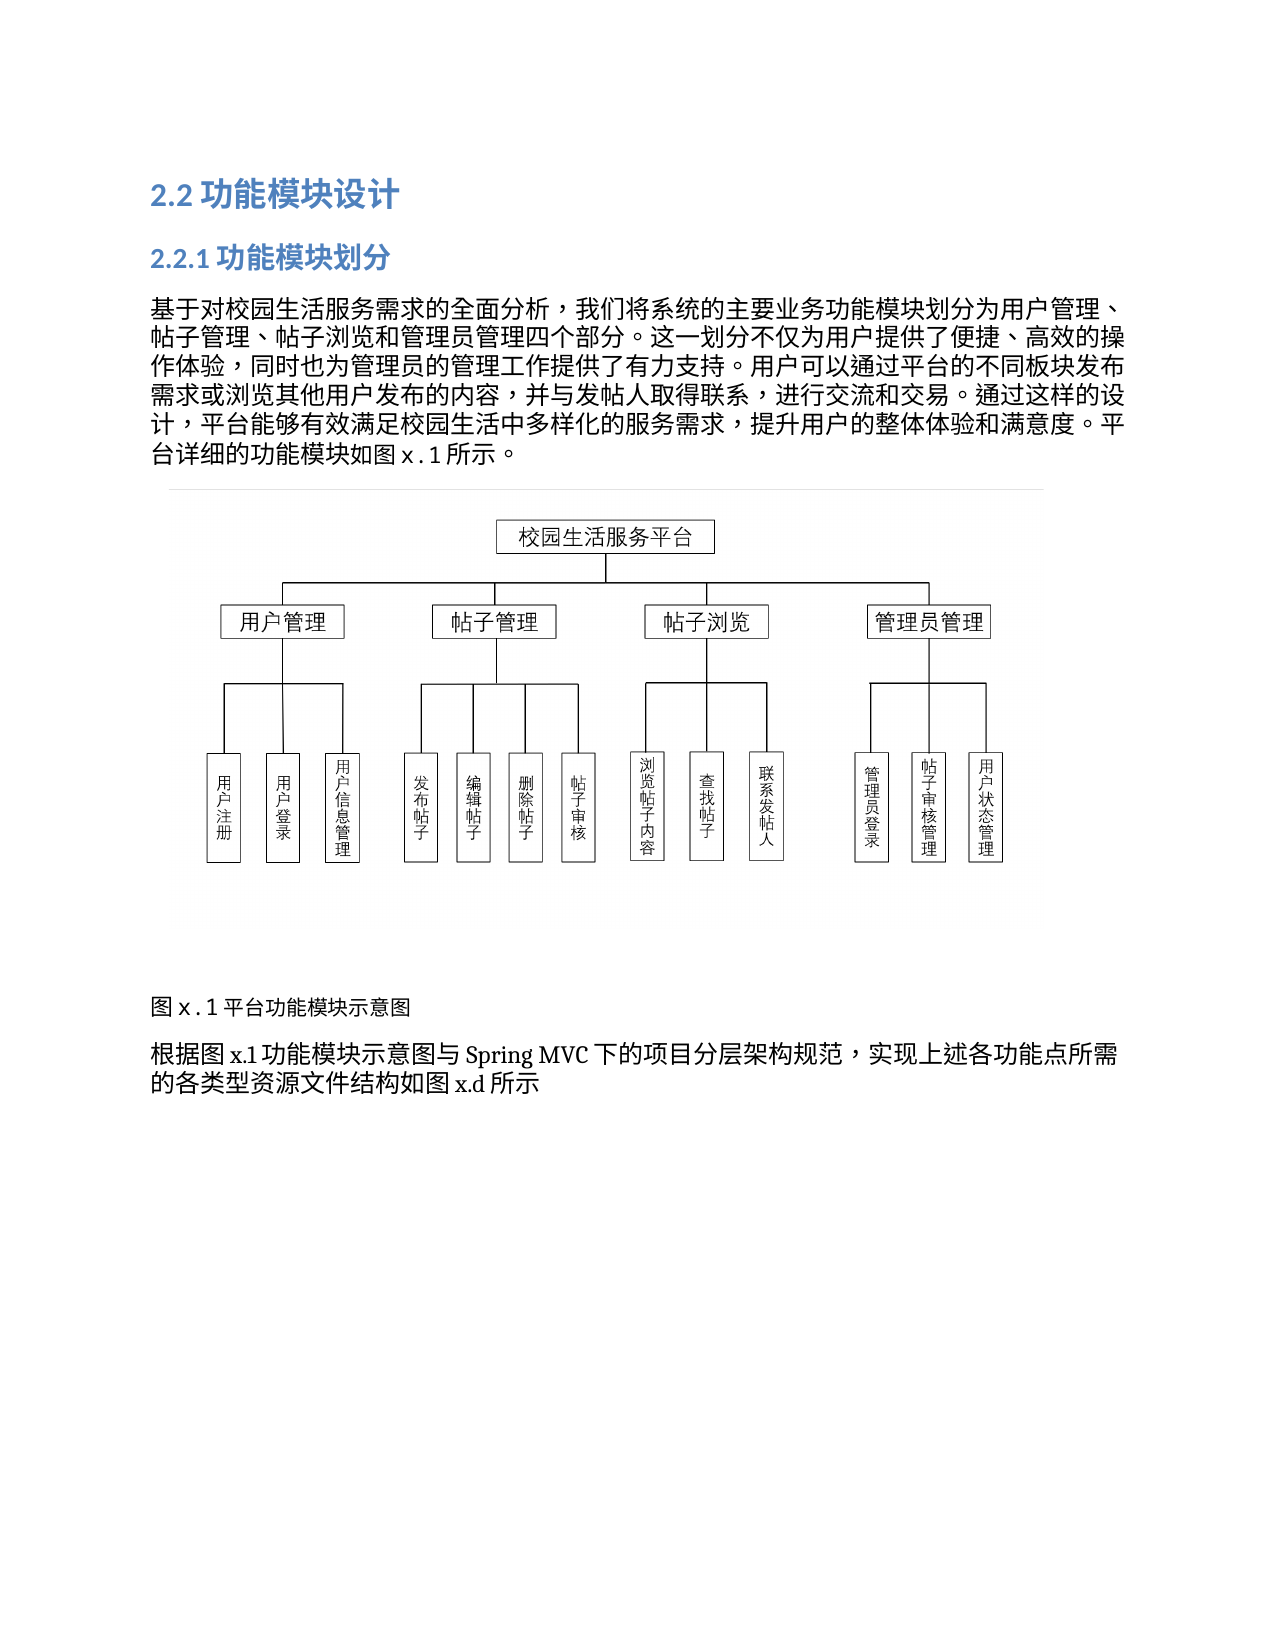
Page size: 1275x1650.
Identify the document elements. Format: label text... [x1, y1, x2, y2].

text 基于对校园生活服务需求的全面分析，我们将系统的主要业务功能模块划分为用户管理、帖子管理、帖子浏览和管理员管理四个部分。这一划分不仅为用户提供了便捷、高效的操作体验，同时也为管理员的管理工作提供了有力支持。用户可以通过平台的不同板块发布需求或浏览其他用户发布的内容，并与发帖人取得联系，进行交流和交易。通过这样的设计，平台能够有效满足校园生活中多样化的服务需求，提升用户的整体体验和满意度。平台详细的功能模块如图x.1所示。 [150, 296, 1125, 471]
subtitle 2.2 功能模块设计 [150, 171, 1125, 216]
text 根据图x.1功能模块示意图与Spring MVC下的项目分层架构规范，实现上述各功能点所需的各类型资源文件结构如图x.d所示 [150, 1041, 1125, 1098]
picture [168, 489, 1044, 929]
text 图x.1 平台功能模块示意图 [150, 991, 1125, 1022]
subtitle 2.2.1 功能模块划分 [150, 237, 1125, 277]
